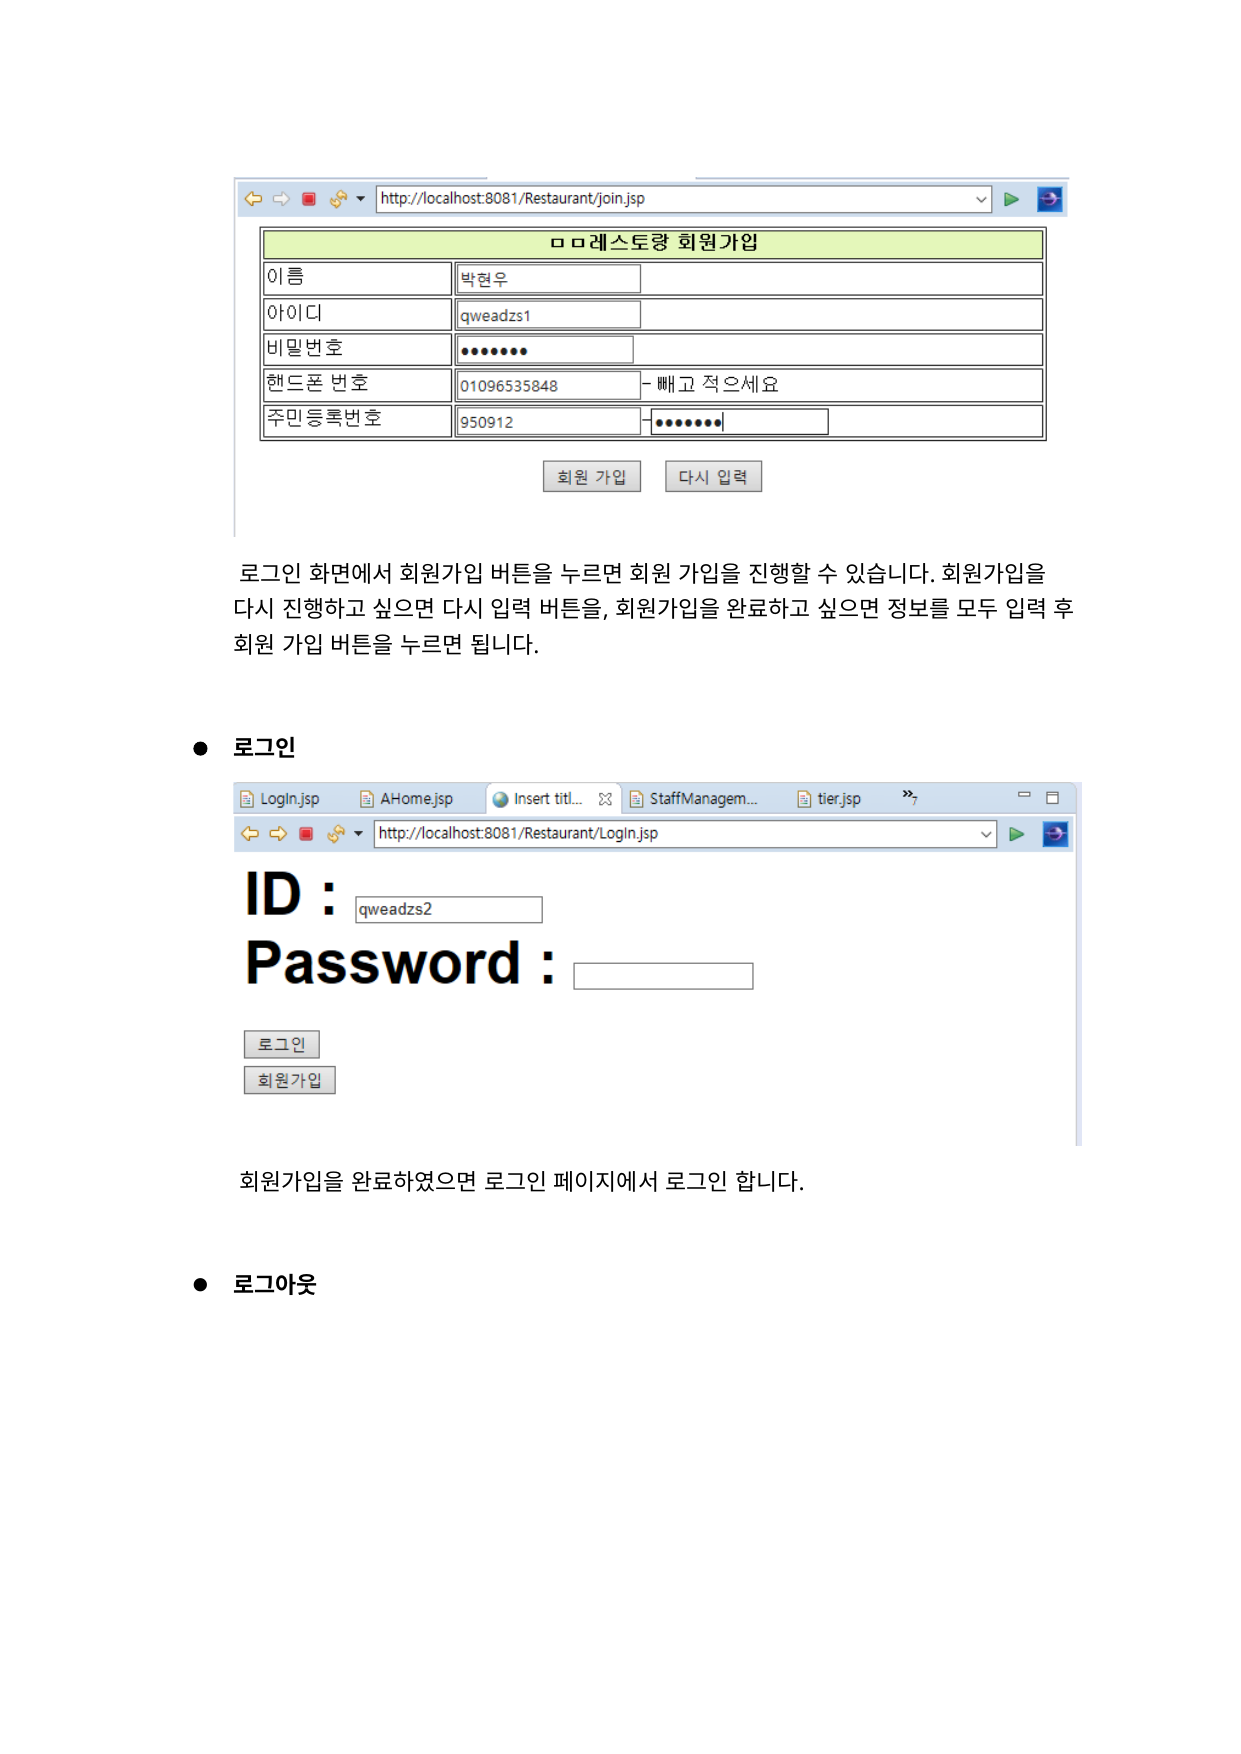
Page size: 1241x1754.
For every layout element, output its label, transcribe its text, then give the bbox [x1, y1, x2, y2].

list 회원가입을 완료하였으면 로그인 페이지에서 로그인 합니다. [233, 1164, 1090, 1197]
list 로그아웃 [192, 1267, 1090, 1300]
list 로그인 화면에서 회원가입 버튼을 누르면 회원 가입을 진행할 수 있습니다. 회원가입을 다시 진행하고 싶으면 다시 입력 버튼을, 회원가입을 완료하고 싶으면 정보를 모두 입력 후 회원 가입 버튼을 누르면 됩니다. [233, 555, 1090, 661]
picture [233, 177, 1070, 537]
picture [233, 782, 1082, 1146]
list 로그인 [192, 730, 1090, 763]
